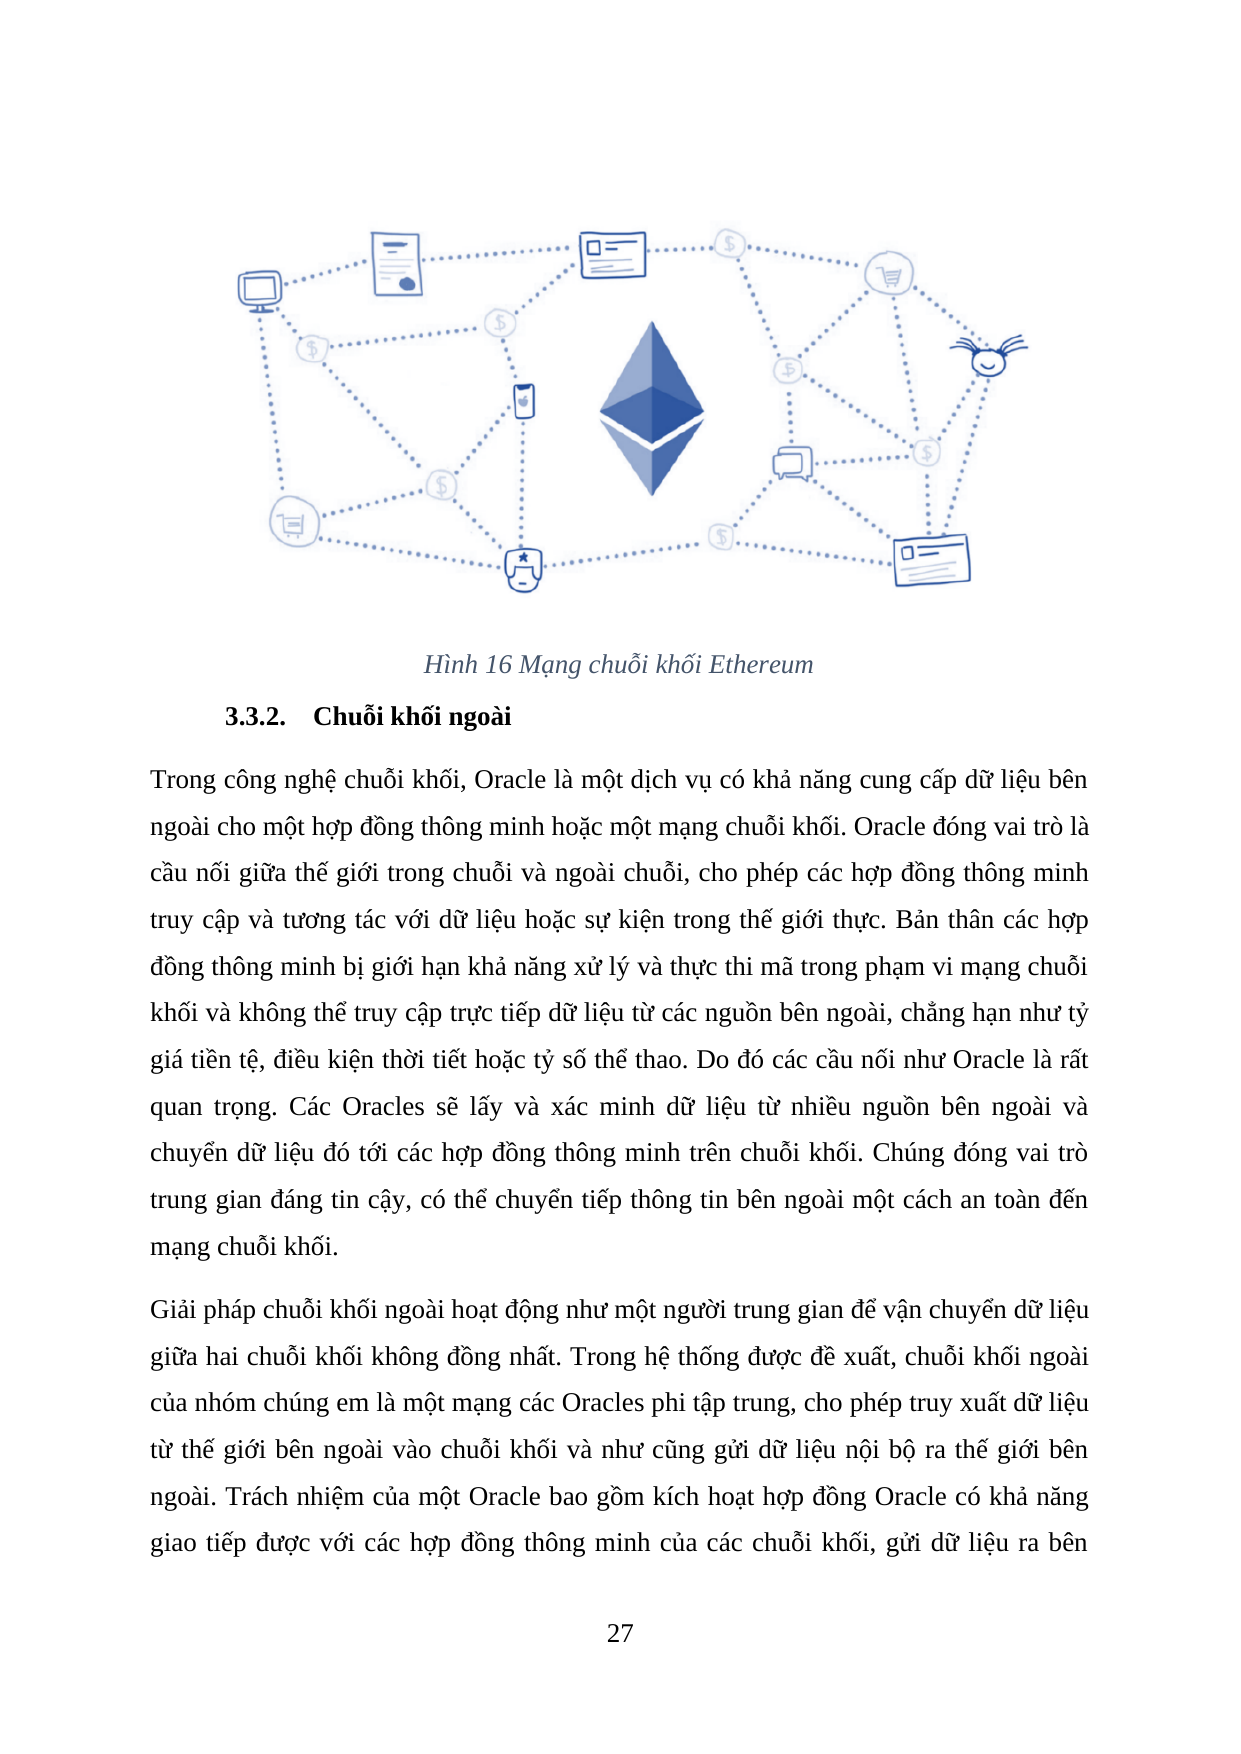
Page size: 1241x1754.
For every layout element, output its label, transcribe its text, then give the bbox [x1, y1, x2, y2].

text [150, 1293, 1090, 1558]
picture [191, 150, 1049, 629]
text Trong công nghệ chuỗi khối, Oracle là một dịch vụ có khả năng cung cấp dữ liệu bên ngoài cho một hợp đồng thông minh hoặc một mạng chuỗi khối. Oracle đóng vai trò là cầu nối giữa thế giới trong chuỗi và ngoài chuỗi, cho phép các hợp đồng thông minh truy cập và tương tác với dữ liệu hoặc sự kiện trong thế giới thực. Bản thân các hợp đồng thông minh bị giới hạn khả năng xử lý và thực thi mã trong phạm vi mạng chuỗi khối và không thể truy cập trực tiếp dữ liệu từ các nguồn bên ngoài, chẳng hạn như tỷ giá tiền tệ, điều kiện thời tiết hoặc tỷ số thể thao. Do đó các cầu nối như Oracle là rất quan trọng. Các Oracles sẽ lấy và xác minh dữ liệu từ nhiều nguồn bên ngoài và chuyển dữ liệu đó tới các hợp đồng thông minh trên chuỗi khối. Chúng đóng vai trò trung gian đáng tin cậy, có thể chuyển tiếp thông tin bên ngoài một cách an toàn đến mạng chuỗi khối. [150, 763, 1090, 1261]
text 3.3.2. Chuỗi khối ngoài [150, 700, 1090, 731]
